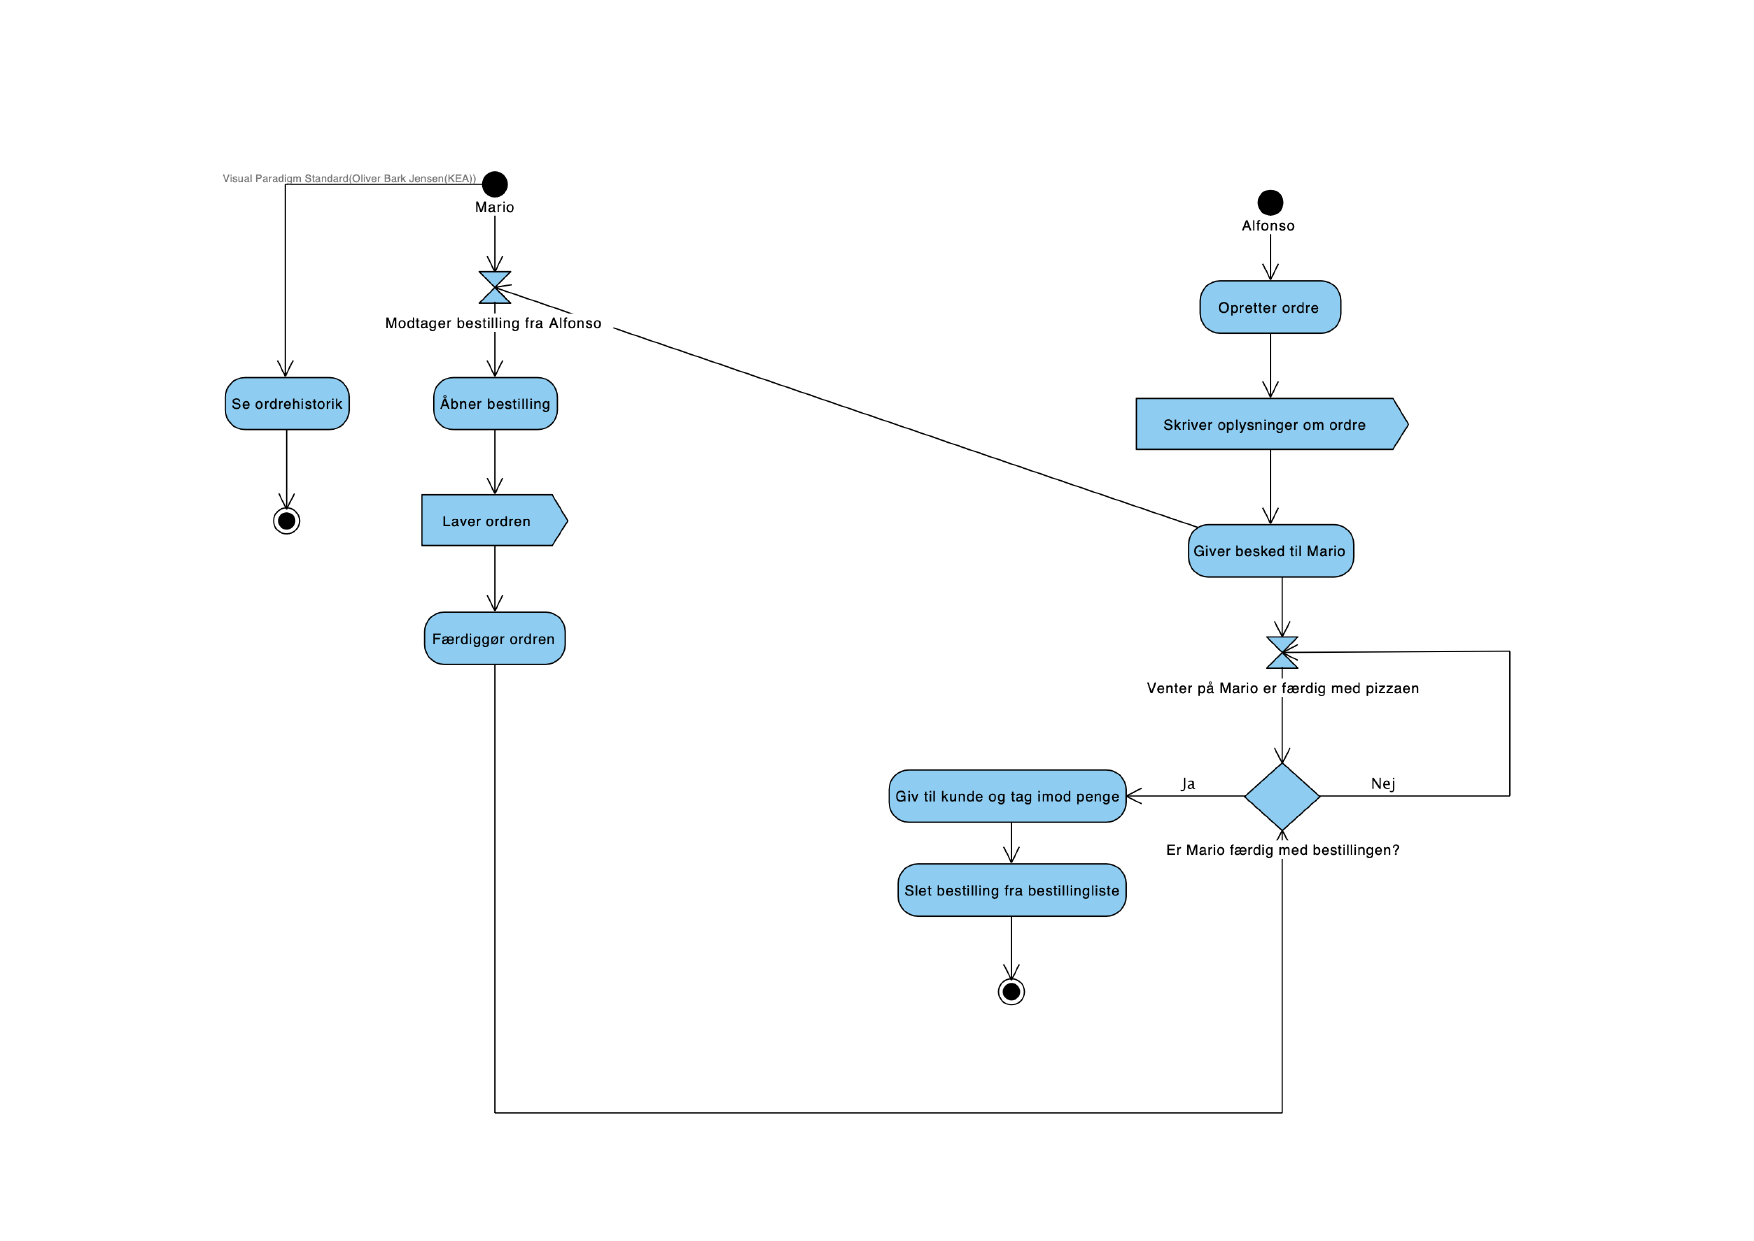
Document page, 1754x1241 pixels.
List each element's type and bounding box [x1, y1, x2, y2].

picture [177, 134, 1577, 1123]
